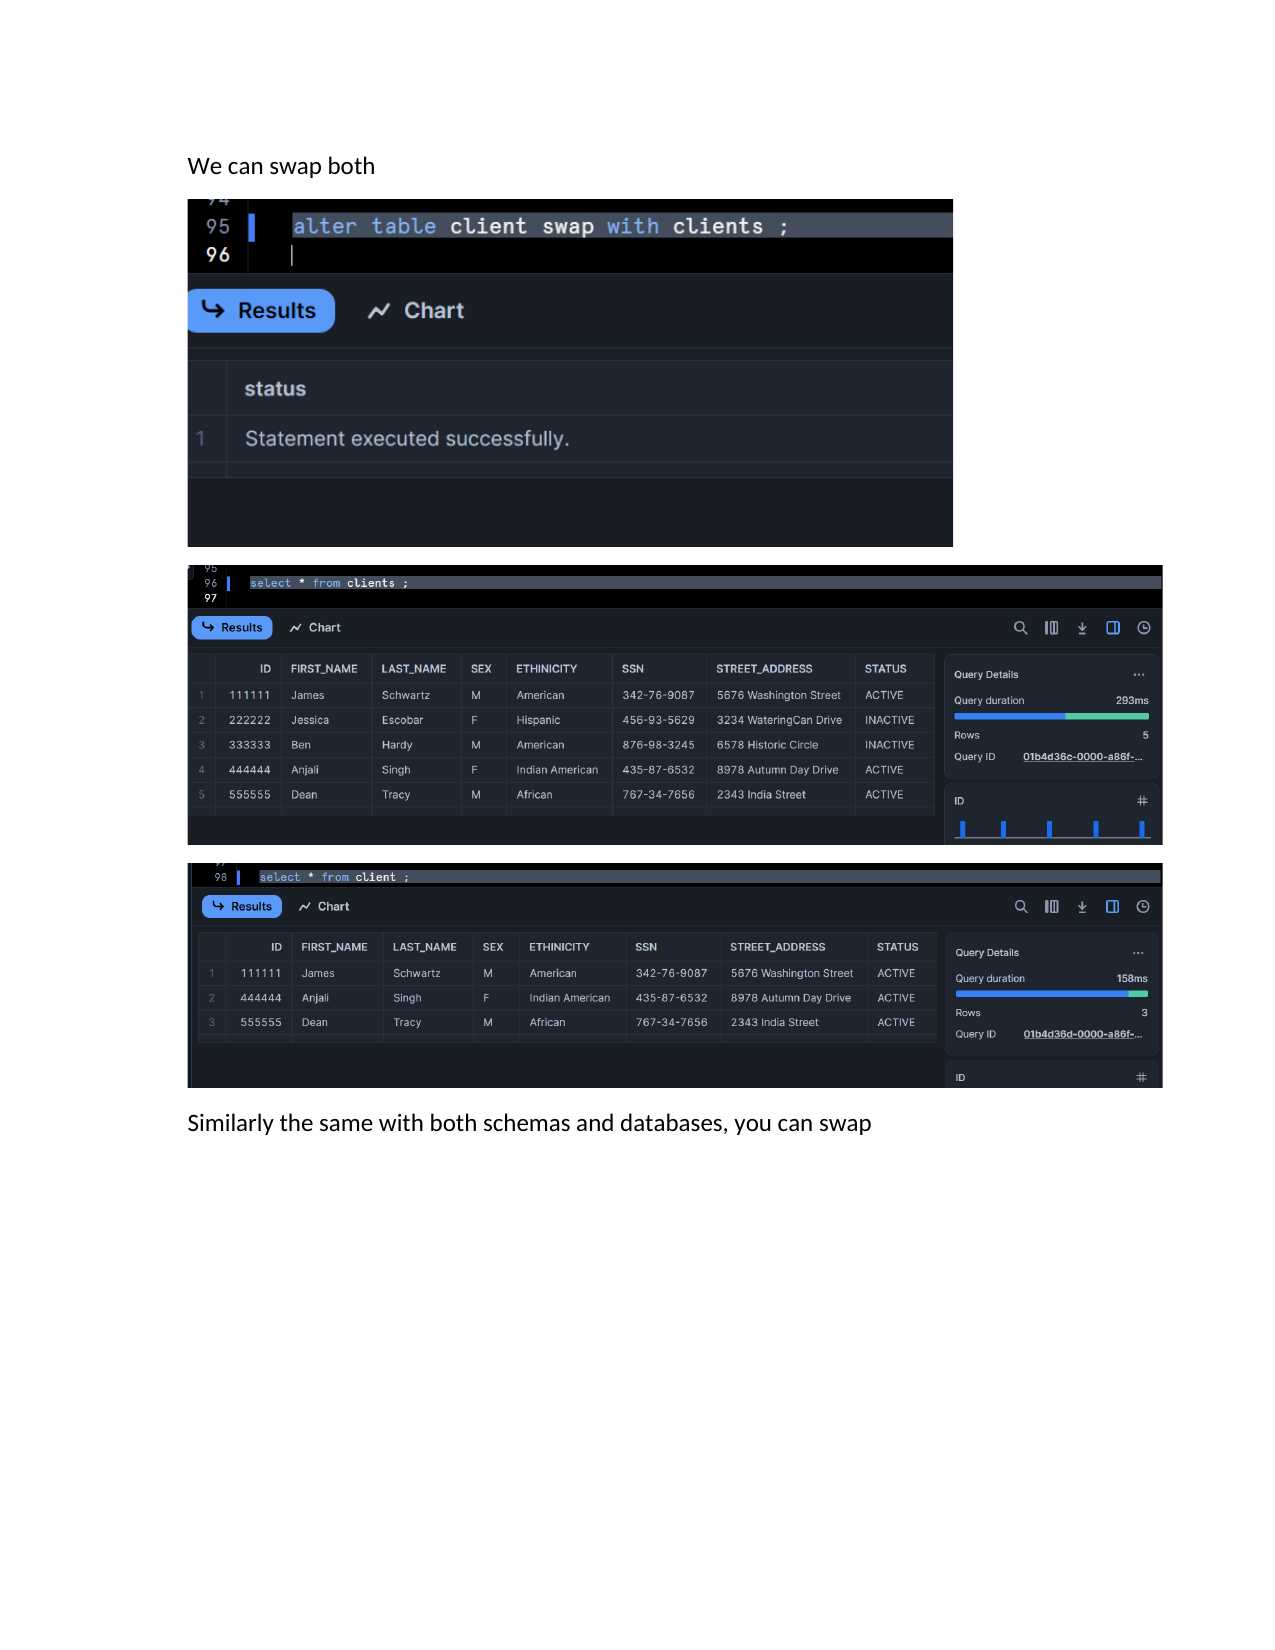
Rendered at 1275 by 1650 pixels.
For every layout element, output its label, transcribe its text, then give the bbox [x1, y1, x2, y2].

picture [187, 199, 954, 547]
text Similarly the same with both schemas and databases, you can swap [187, 1107, 1125, 1137]
picture [187, 863, 1163, 1088]
picture [187, 565, 1163, 845]
text We can swap both [187, 150, 1125, 181]
